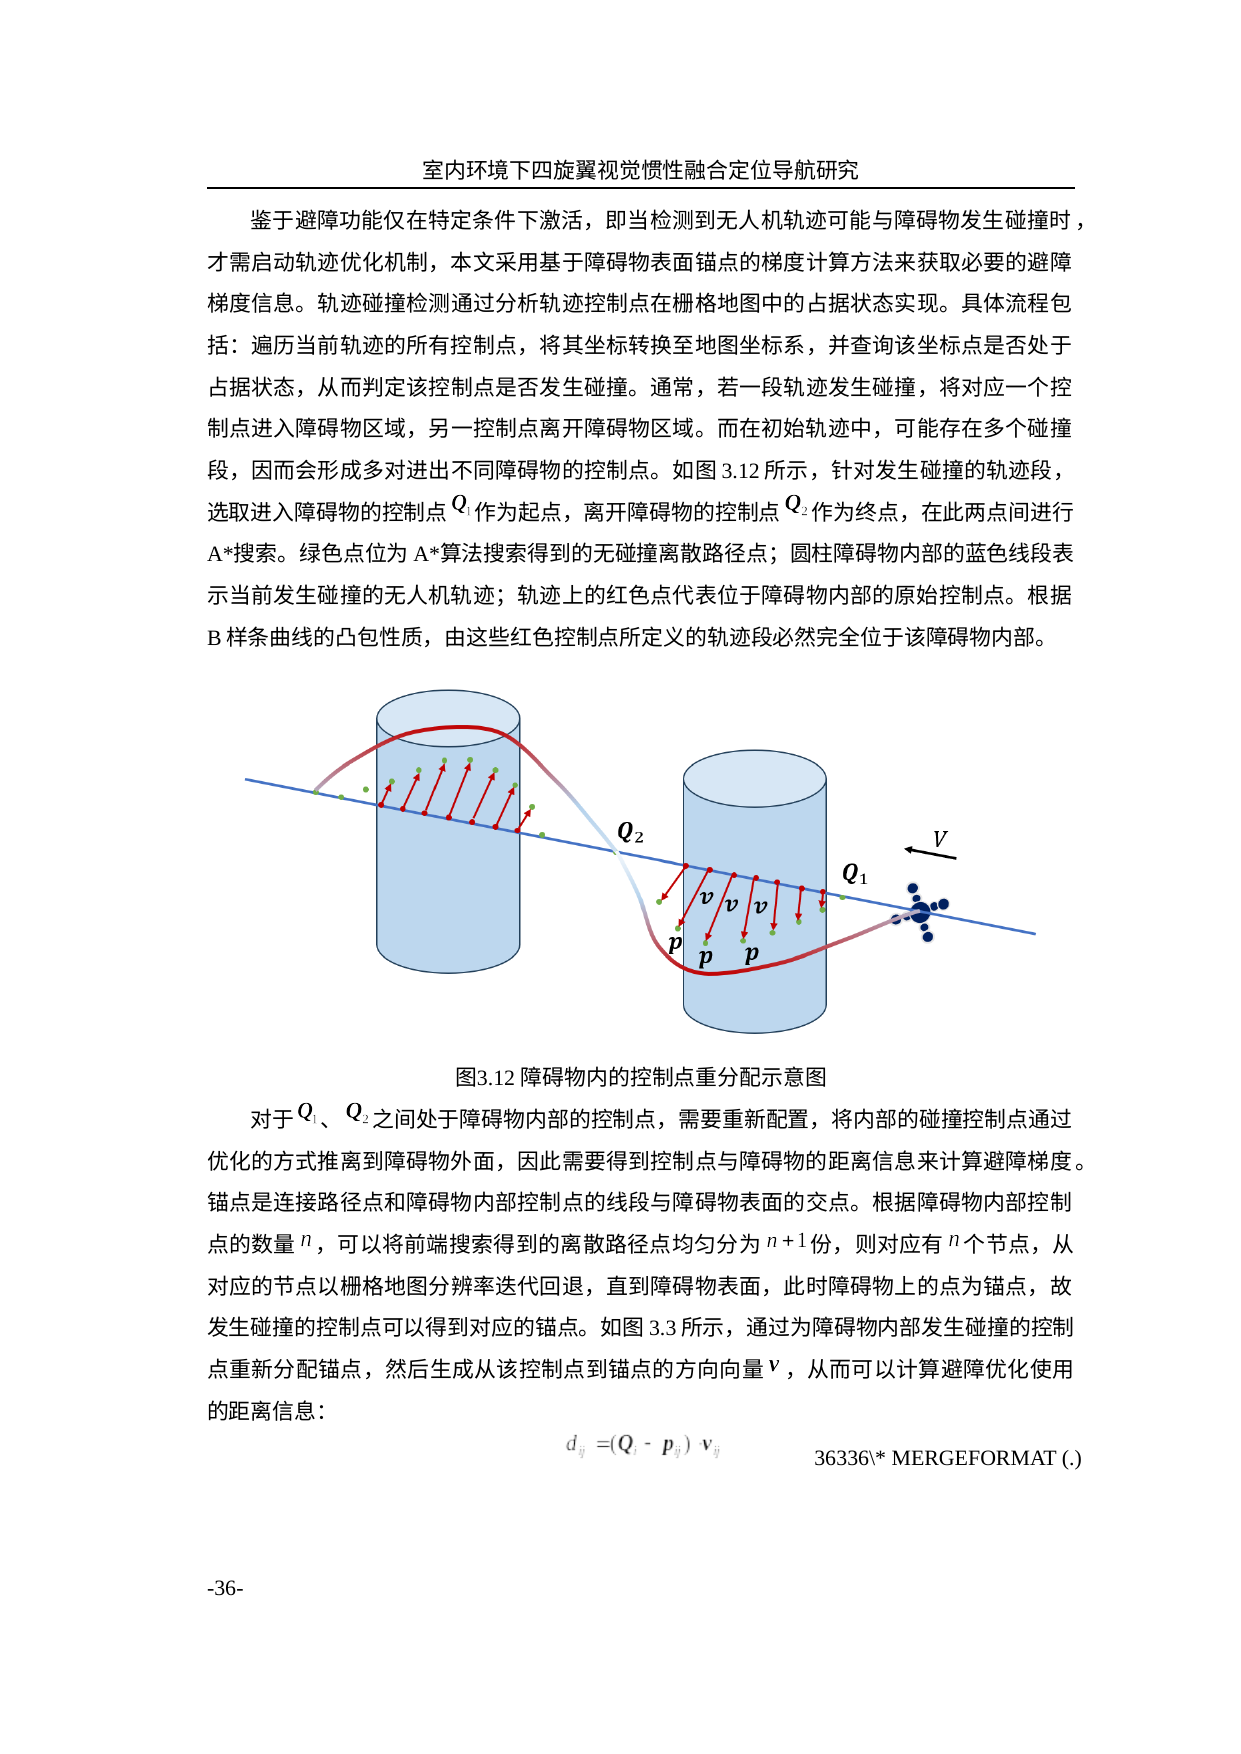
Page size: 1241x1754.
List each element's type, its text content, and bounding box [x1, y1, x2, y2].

picture [227, 669, 1055, 1053]
text 对于、之间处于障碍物内部的控制点，需要重新配置，将内部的碰撞控制点通过优化的方式推离到障碍物外面，因此需要得到控制点与障碍物的距离信息来计算避障梯度。锚点是连接路径点和障碍物内部控制点的线段与障碍物表面的交点。根据障碍物内部控制点的数量，可以将前端搜索得到的离散路径点均匀分为份，则对应有个节点，从对应的节点以栅格地图分辨率迭代回退，直到障碍物表面，此时障碍物上的点为锚点，故发生碰撞的控制点可以得到对应的锚点。如图3.3所示，通过为障碍物内部发生碰撞的控制点重新分配锚点，然后生成从该控制点到锚点的方向向量，从而可以计算避障优化使用的距离信息： [207, 1094, 1075, 1427]
